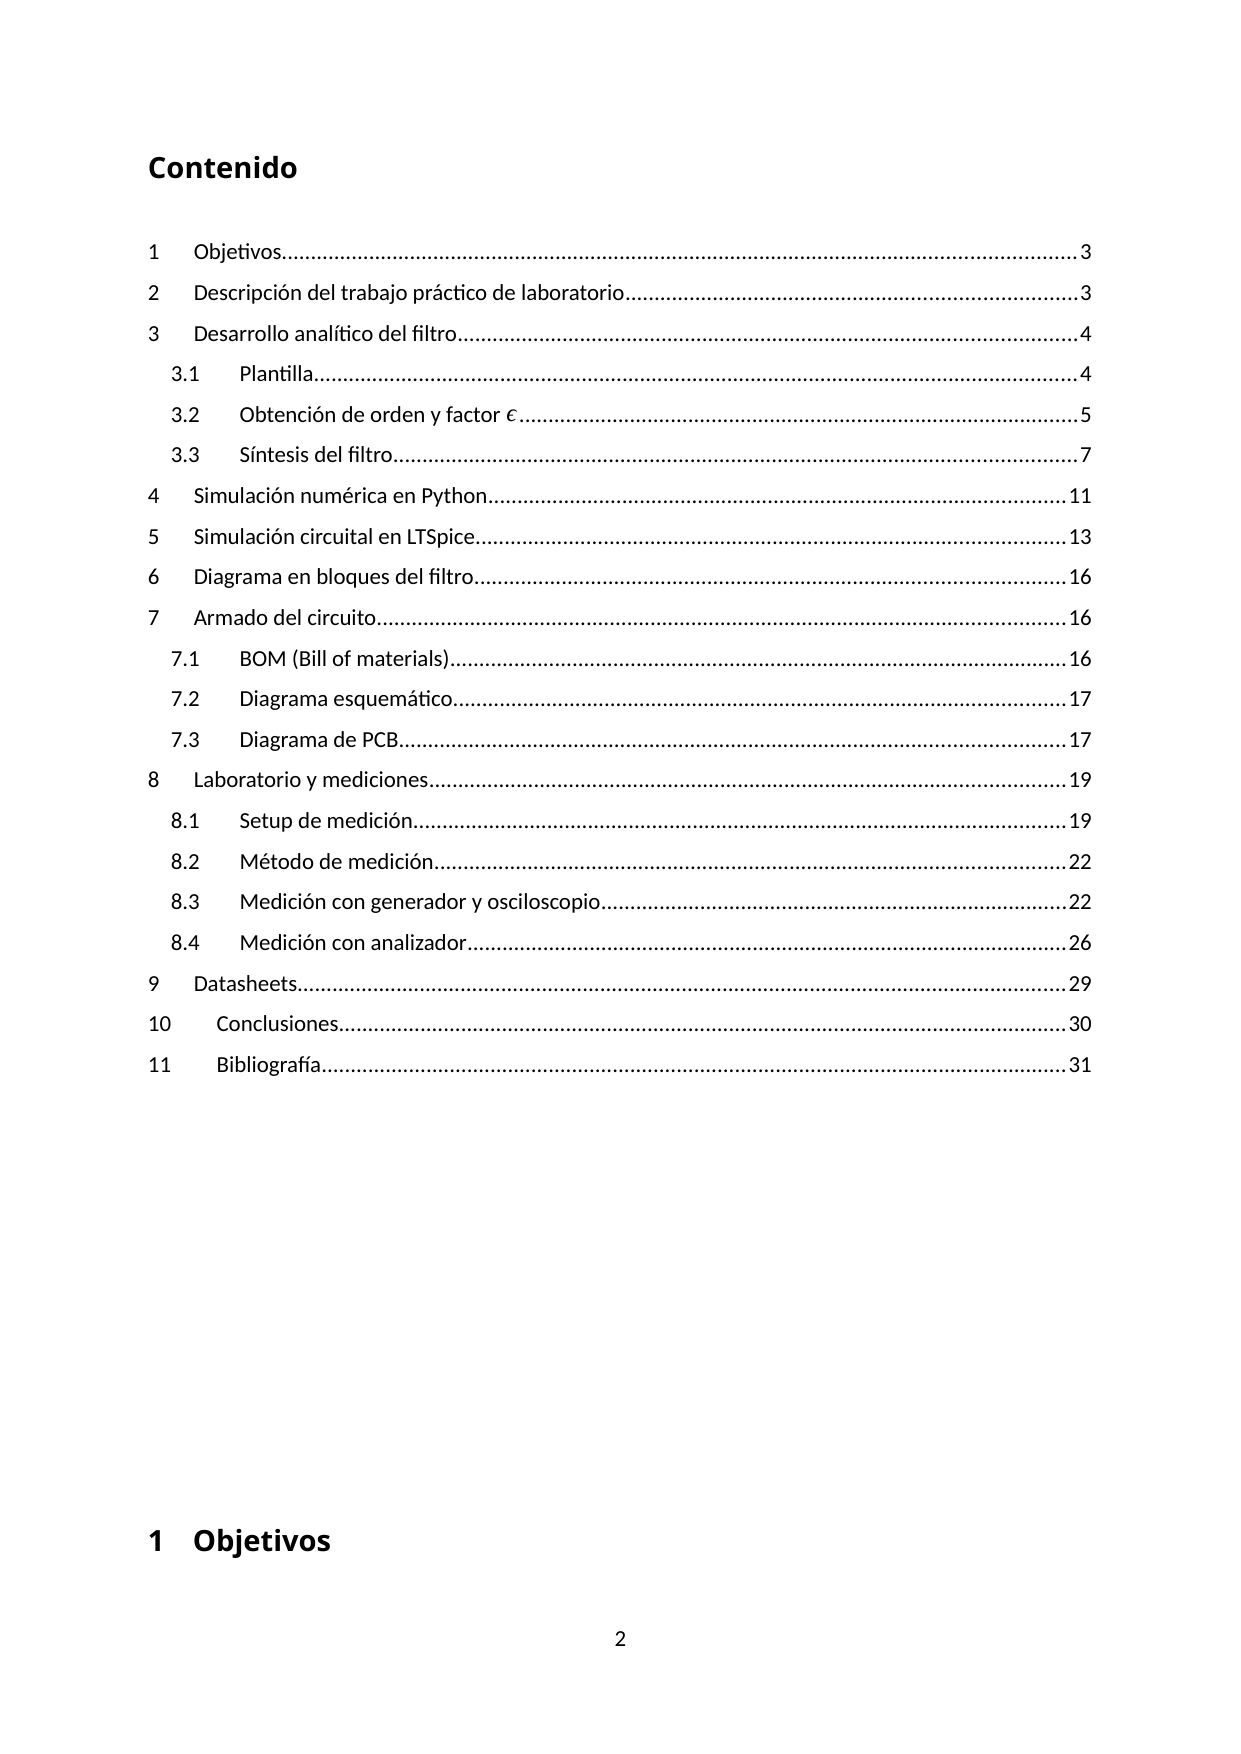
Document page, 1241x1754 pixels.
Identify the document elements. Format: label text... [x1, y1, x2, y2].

subtitle Objetivos [148, 1520, 1092, 1559]
